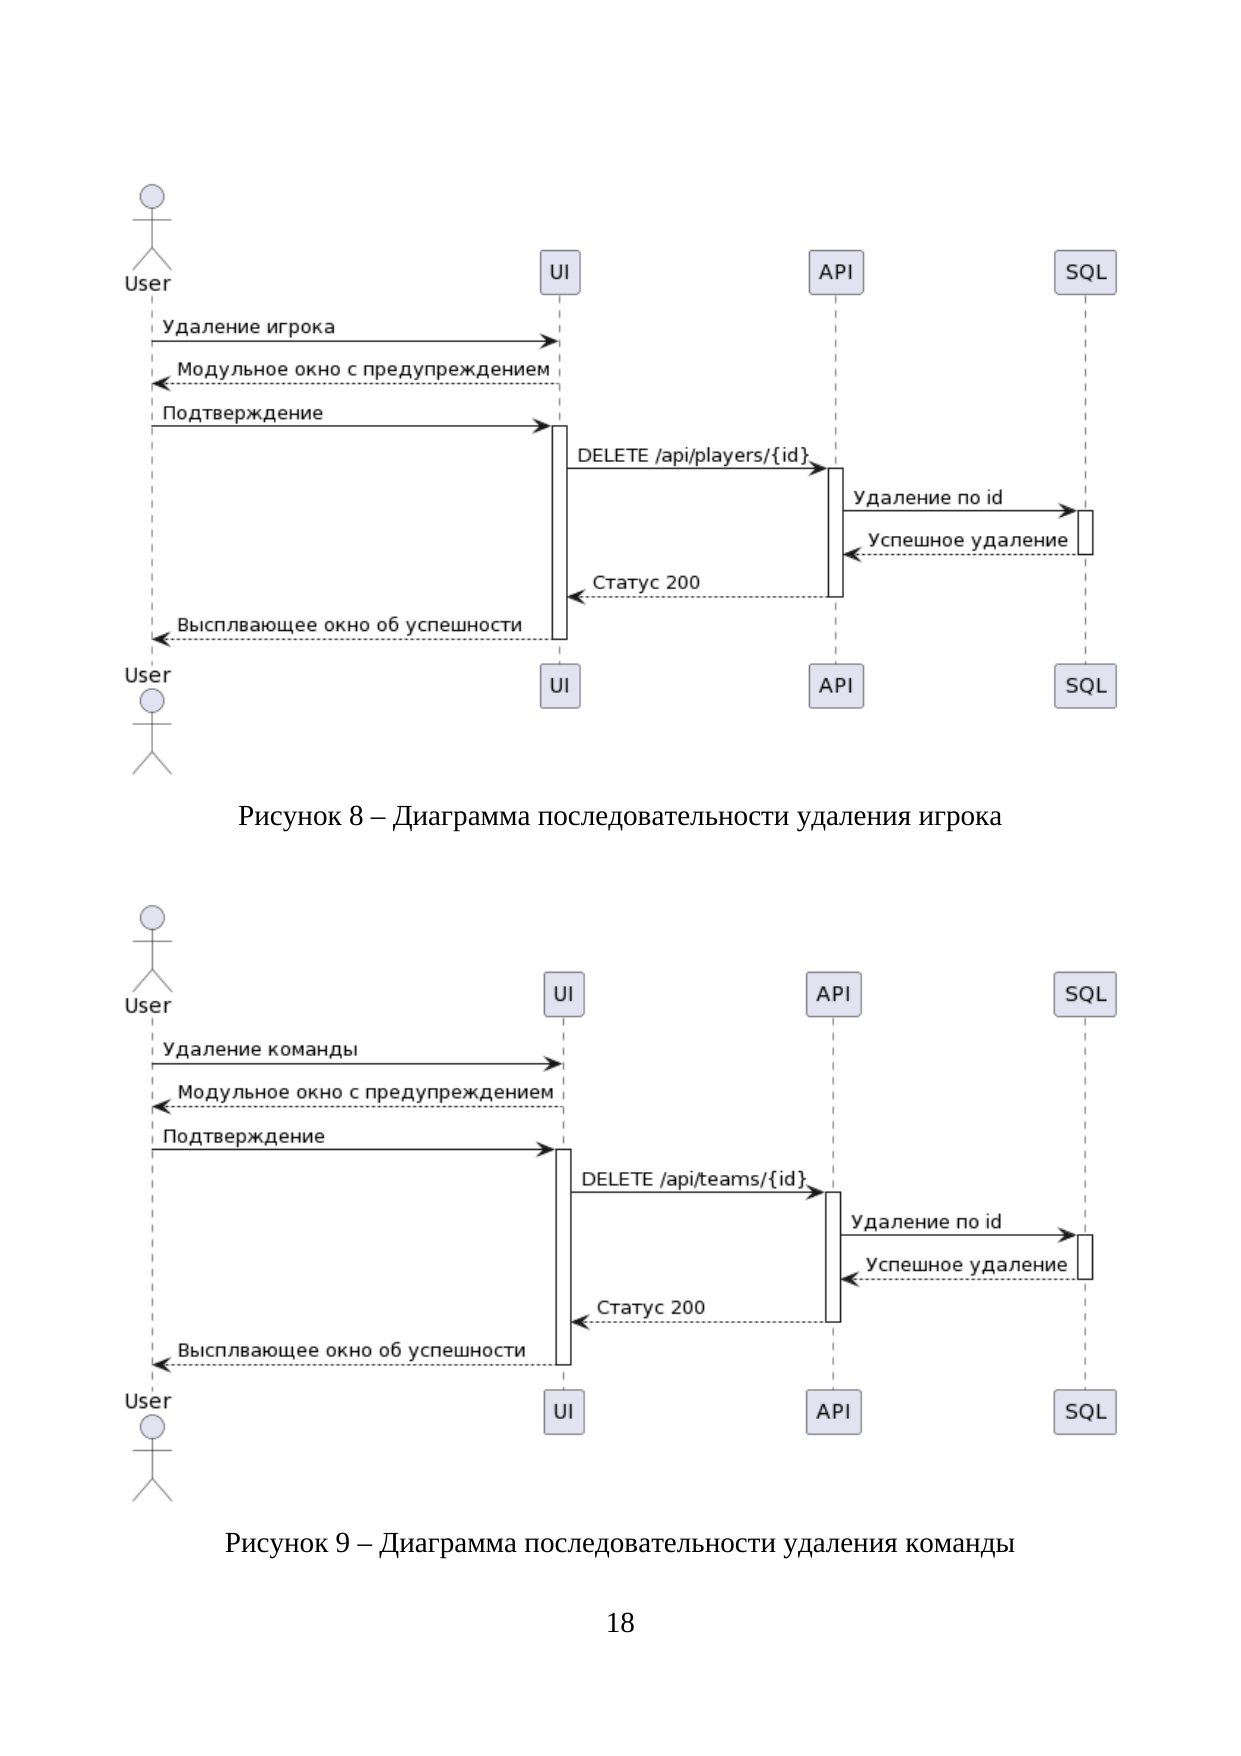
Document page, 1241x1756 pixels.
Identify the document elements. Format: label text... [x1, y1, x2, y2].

picture [118, 177, 1123, 782]
text Рисунок 8 – Диаграмма последовательности удаления игрока [118, 798, 1122, 832]
text Рисунок 9 – Диаграмма последовательности удаления команды [118, 1525, 1122, 1559]
picture [118, 898, 1123, 1509]
